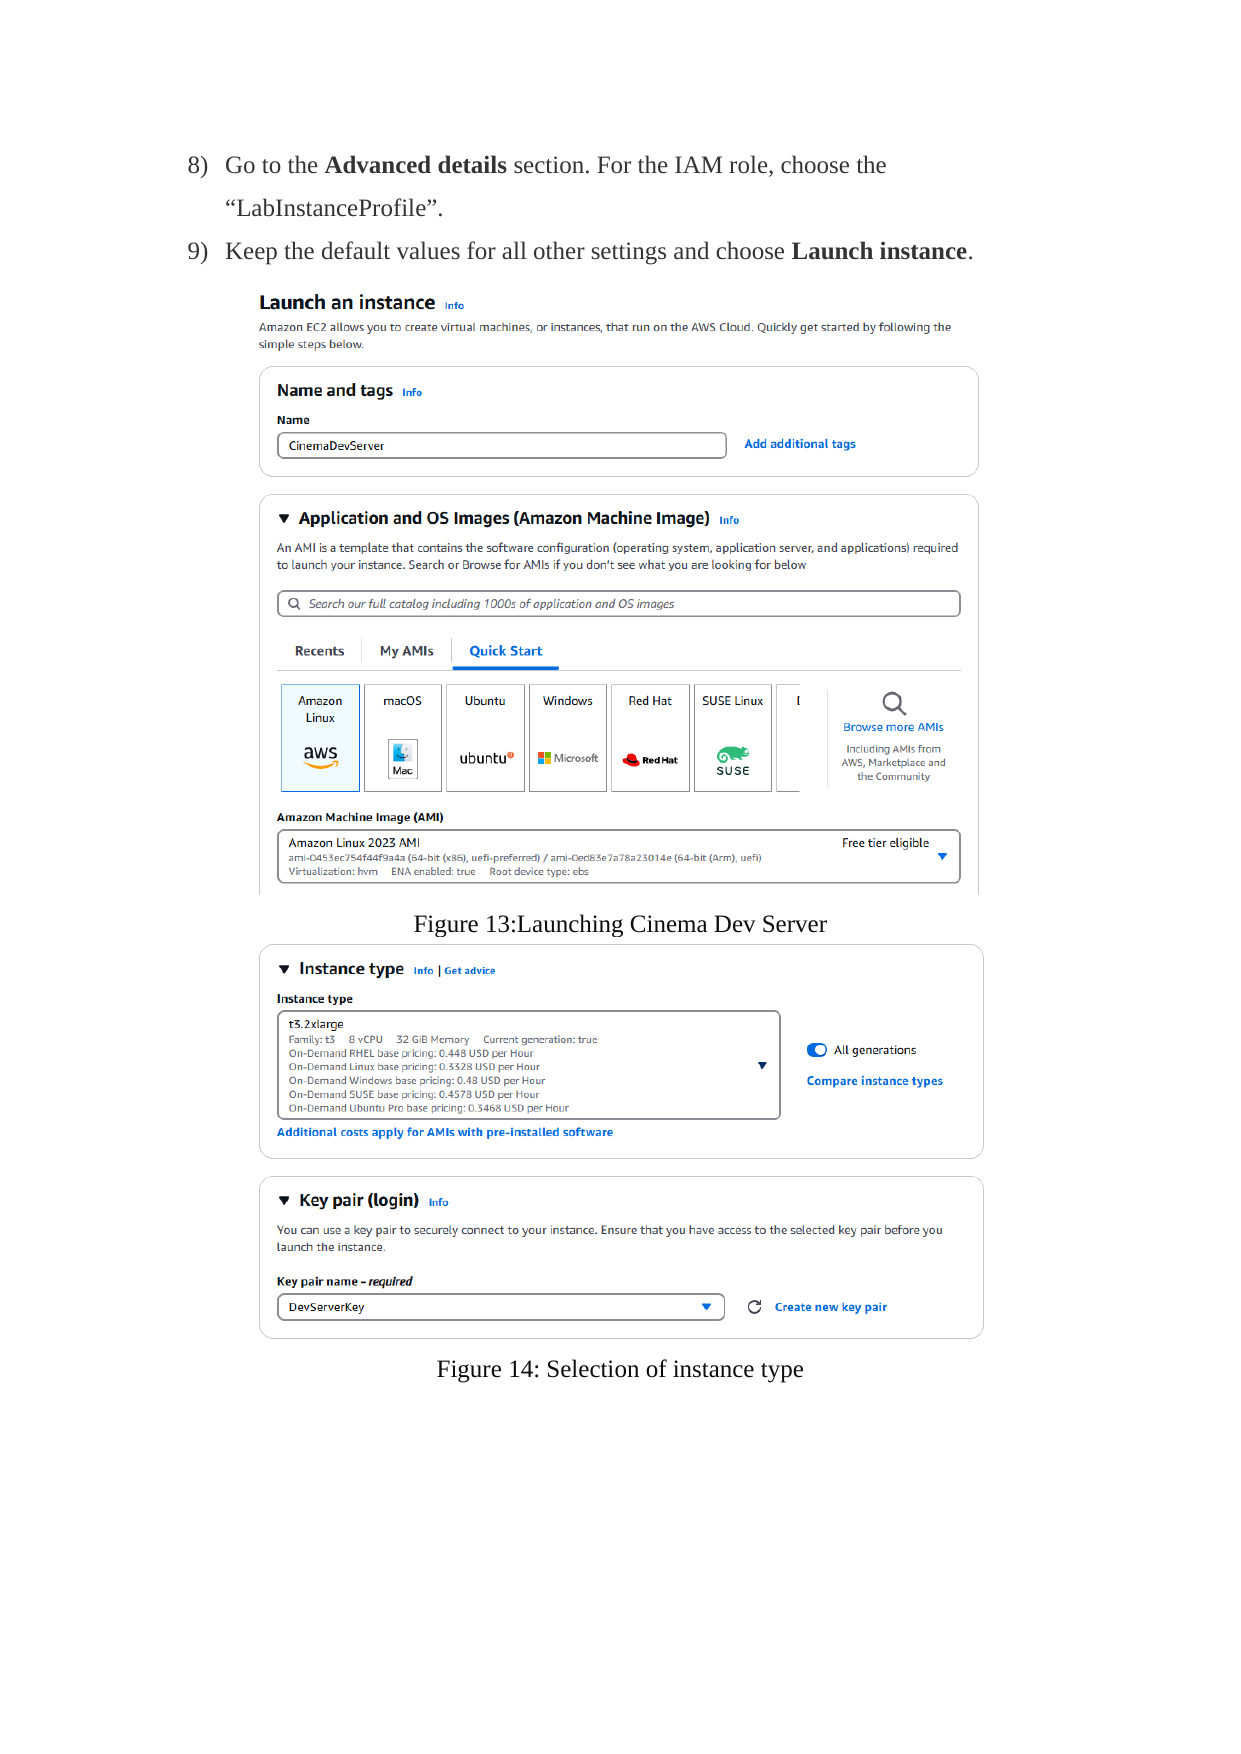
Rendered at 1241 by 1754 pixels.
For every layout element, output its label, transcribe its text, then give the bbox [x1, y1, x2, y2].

list Go to the Advanced details section. For the IAM role, choose the “LabInstanceProfile”. [187, 150, 1090, 222]
list Keep the default values for all other settings and choose Launch instance. [187, 236, 1090, 265]
picture [253, 937, 987, 1340]
picture [253, 286, 987, 895]
